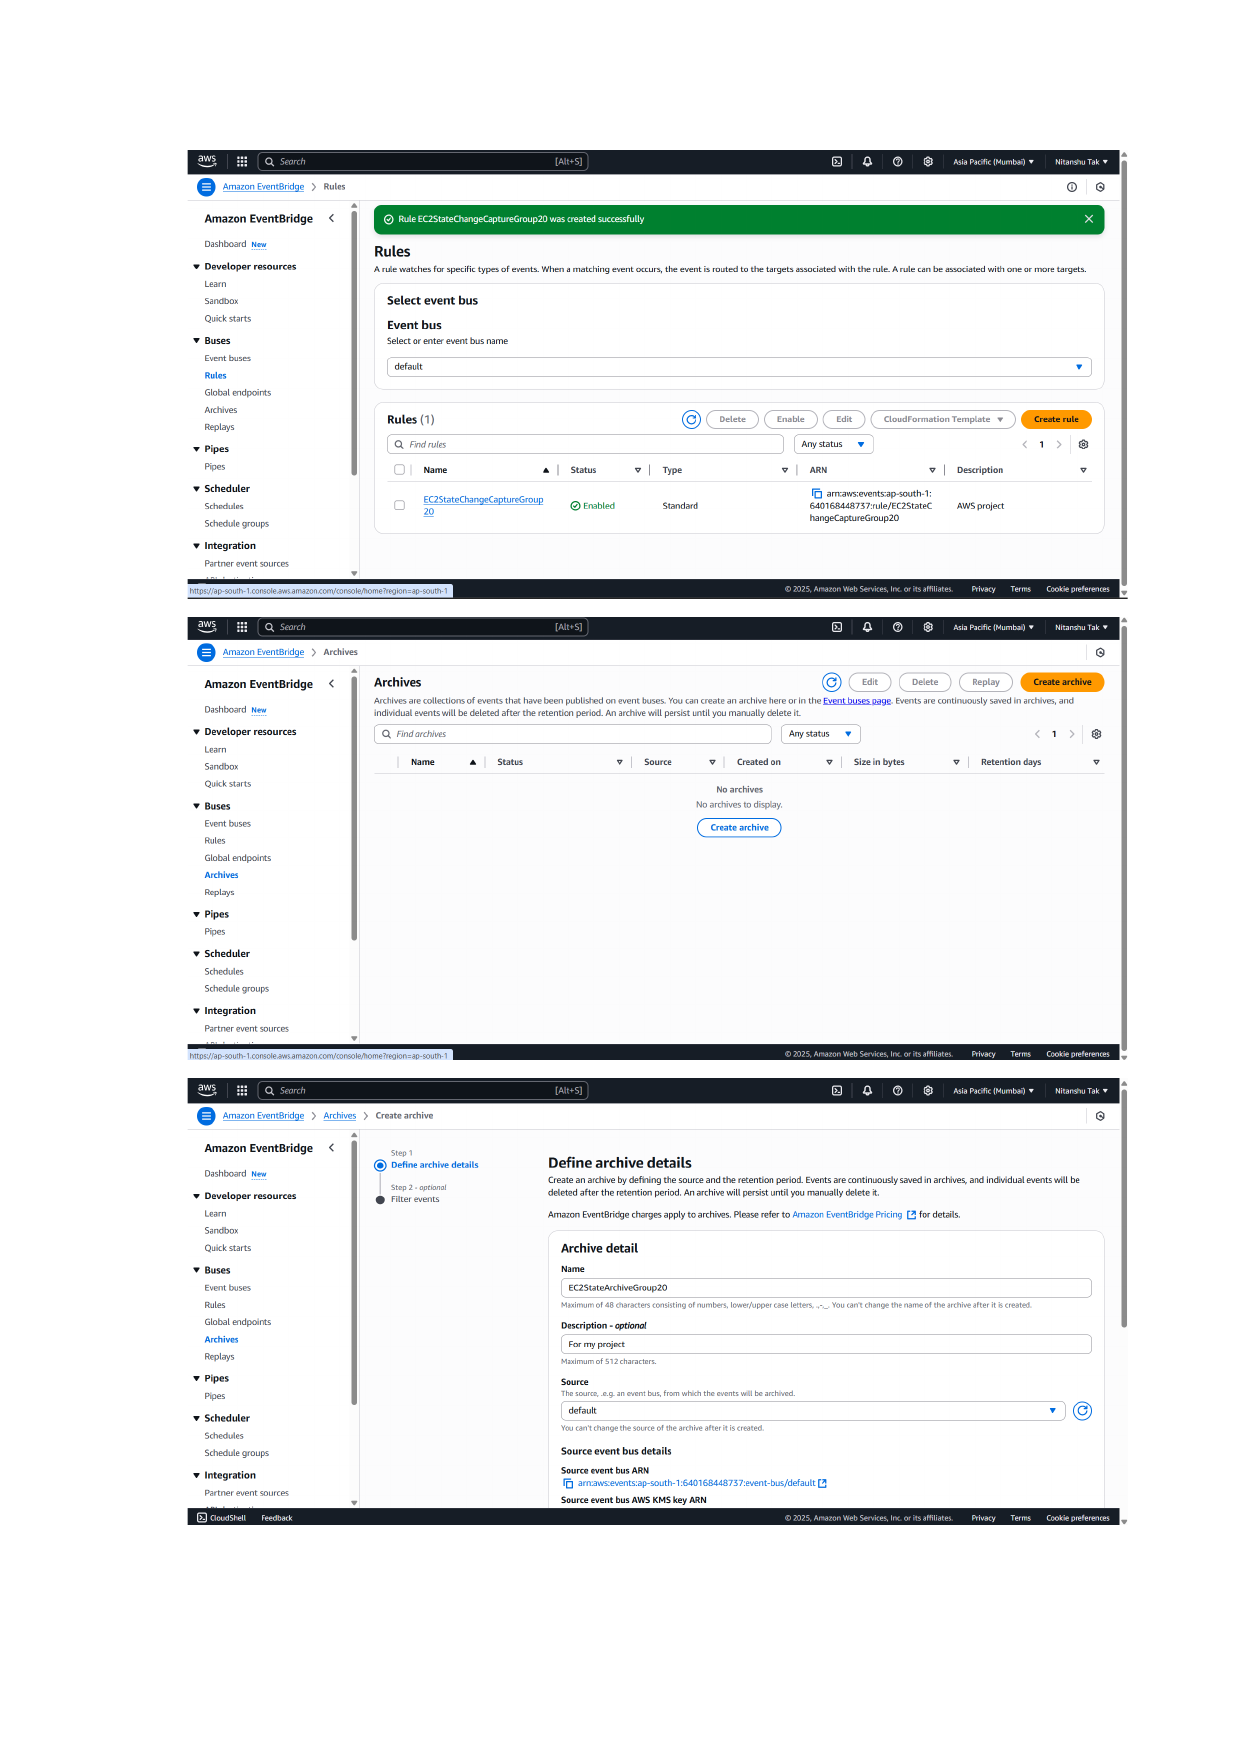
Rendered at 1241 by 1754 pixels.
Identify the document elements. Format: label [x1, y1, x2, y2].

picture [187, 150, 1128, 599]
picture [187, 617, 1128, 1060]
picture [187, 1078, 1128, 1525]
